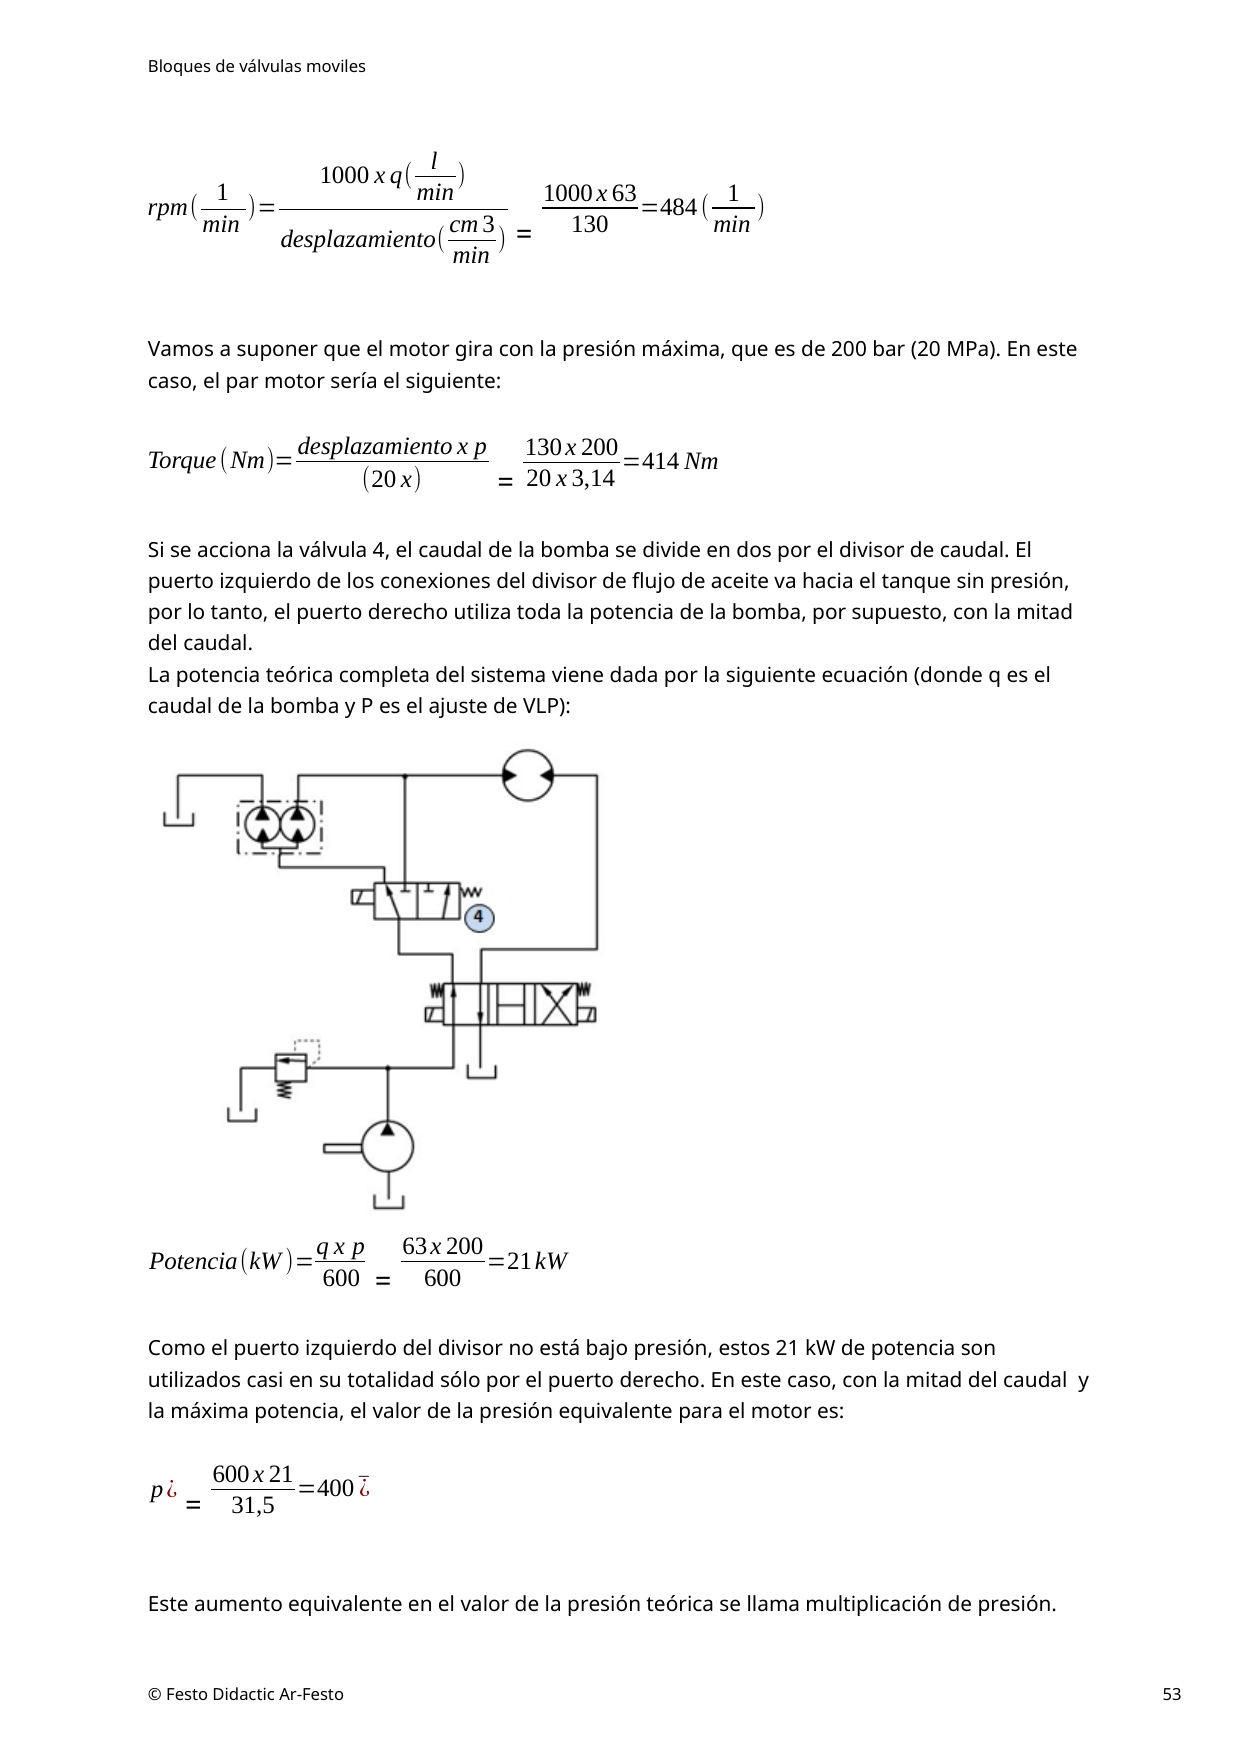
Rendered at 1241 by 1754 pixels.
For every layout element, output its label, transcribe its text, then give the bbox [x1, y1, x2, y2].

text La potencia teórica completa del sistema viene dada por la siguiente ecuación (donde q es el caudal de la bomba y P es el ajuste de VLP): [148, 657, 1092, 719]
text Como el puerto izquierdo del divisor no está bajo presión, estos 21 kW de potencia son utilizados casi en su totalidad sólo por el puerto derecho. En este caso, con la mitad del caudal y la máxima potencia, el valor de la presión equivalente para el motor es: [148, 1331, 1092, 1424]
text = [148, 148, 1092, 269]
text = [148, 1225, 1092, 1299]
text = [148, 426, 1092, 501]
text Si se acciona la válvula 4, el caudal de la bomba se divide en dos por el divisor de caudal. El puerto izquierdo de los conexiones del divisor de flujo de aceite va hacia el tanque sin presión, por lo tanto, el puerto derecho utiliza toda la potencia de la bomba, por supuesto, con la mitad del caudal. [148, 532, 1092, 657]
picture [147, 719, 621, 1226]
text = [148, 1456, 1092, 1524]
text Vamos a suponer que el motor gira con la presión máxima, que es de 200 bar (20 MPa). En este caso, el par motor sería el siguiente: [148, 332, 1092, 394]
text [148, 1586, 1092, 1617]
